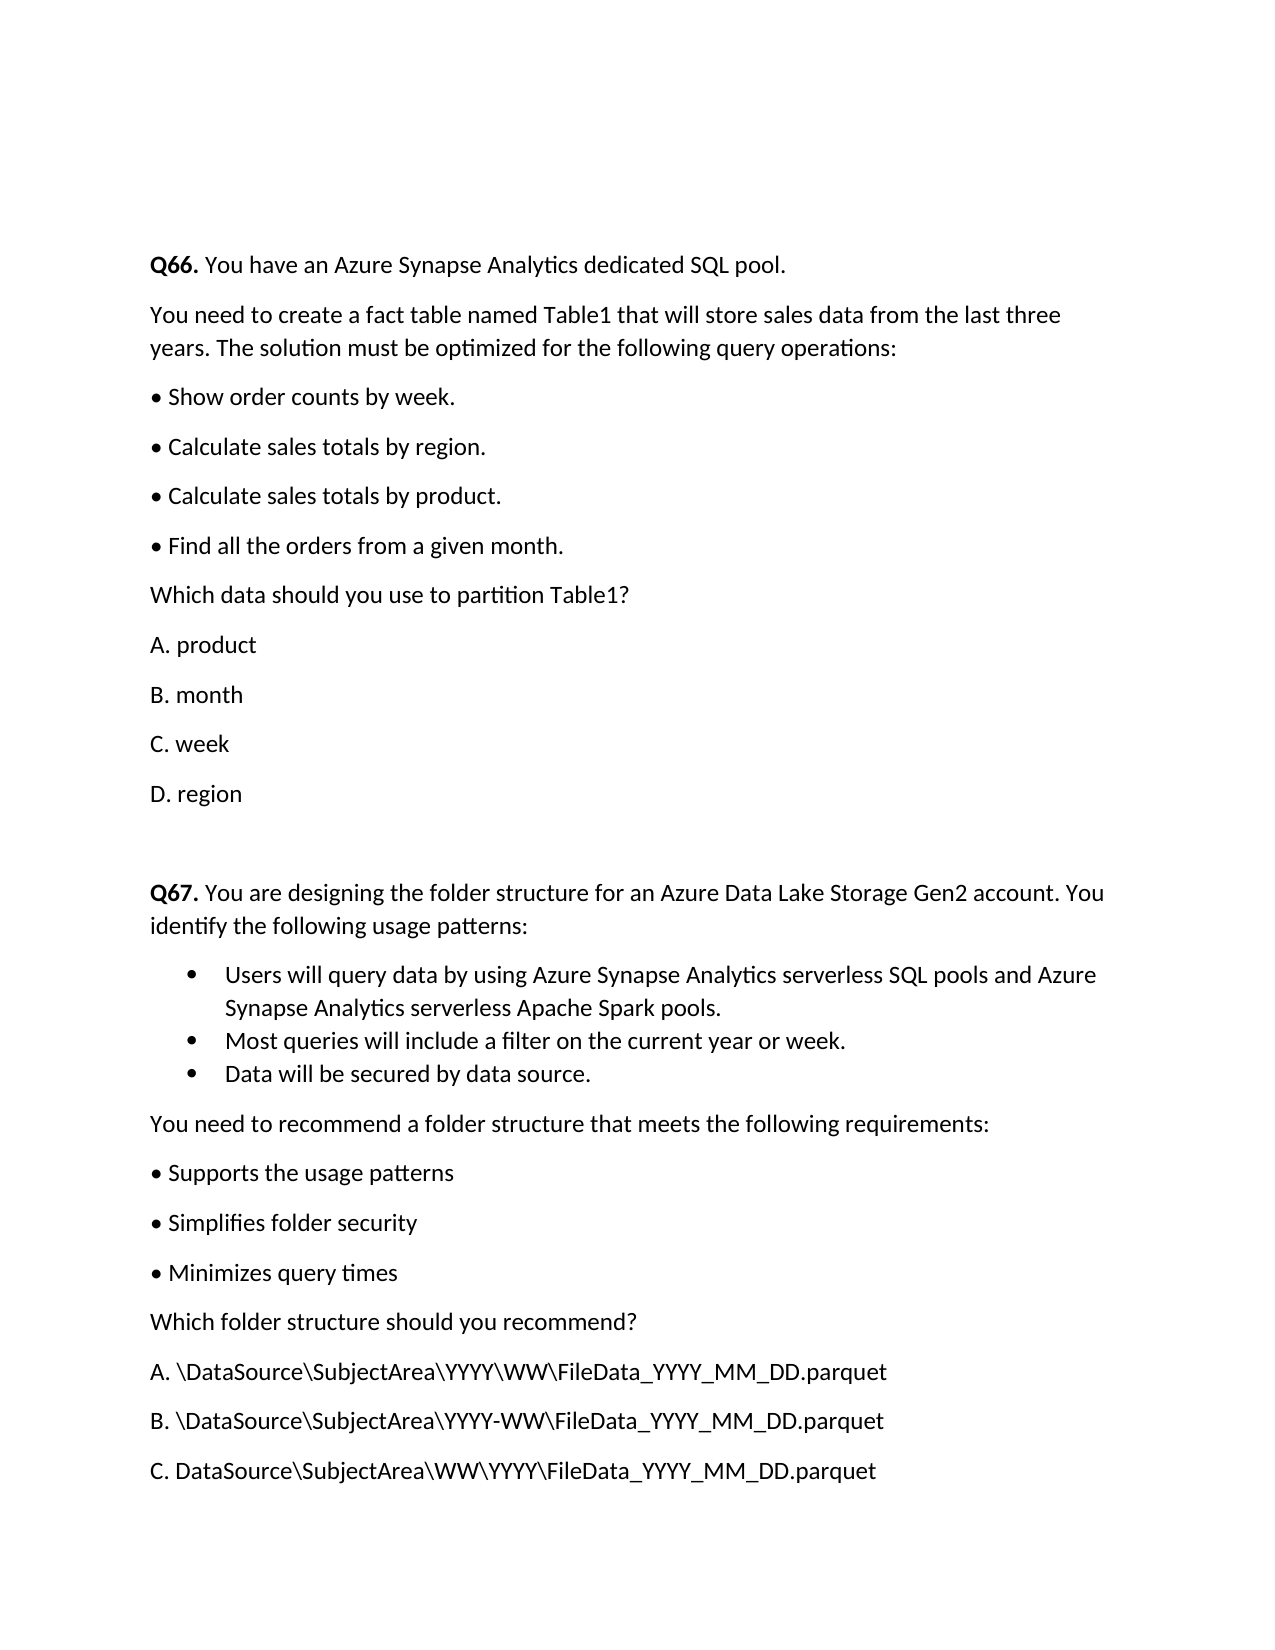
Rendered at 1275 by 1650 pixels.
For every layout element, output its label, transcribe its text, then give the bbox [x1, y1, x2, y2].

text B. \DataSource\SubjectArea\YYYY-WW\FileData_YYYY_MM_DD.parquet [150, 1405, 1125, 1436]
text B. month [150, 679, 1125, 709]
text C. week [150, 728, 1125, 759]
text • Supports the usage patterns [150, 1157, 1125, 1188]
text A. product [150, 629, 1125, 660]
text A. \DataSource\SubjectArea\YYYY\WW\FileData_YYYY_MM_DD.parquet [150, 1356, 1125, 1386]
text You need to create a fact table named Table1 that will store sales data from the last three years. The solution must be optimized for the following query operations: [150, 299, 1125, 362]
text • Find all the orders from a given month. [150, 530, 1125, 561]
text • Calculate sales totals by region. [150, 431, 1125, 461]
text Q66. You have an Azure Synapse Analytics dedicated SQL pool. [150, 249, 1125, 280]
text Q67. You are designing the folder structure for an Azure Data Lake Storage Gen2 account. You identify the following usage patterns: [150, 877, 1125, 941]
text Which data should you use to partition Table1? [150, 579, 1125, 610]
text You need to recommend a folder structure that meets the following requirements: [150, 1108, 1125, 1138]
text • Minimizes query times [150, 1257, 1125, 1287]
text D. region [150, 778, 1125, 808]
text • Show order counts by week. [150, 381, 1125, 412]
text • Simplifies folder security [150, 1207, 1125, 1238]
list Most queries will include a filter on the current year or week. [187, 1025, 1125, 1056]
list Users will query data by using Azure Synapse Analytics serverless SQL pools and Azure Synapse Analytics serverless Apache Spark pools. [187, 959, 1125, 1023]
text C. DataSource\SubjectArea\WW\YYYY\FileData_YYYY_MM_DD.parquet [150, 1455, 1125, 1486]
text Which folder structure should you recommend? [150, 1306, 1125, 1337]
text • Calculate sales totals by product. [150, 480, 1125, 511]
list Data will be secured by data source. [187, 1058, 1125, 1089]
